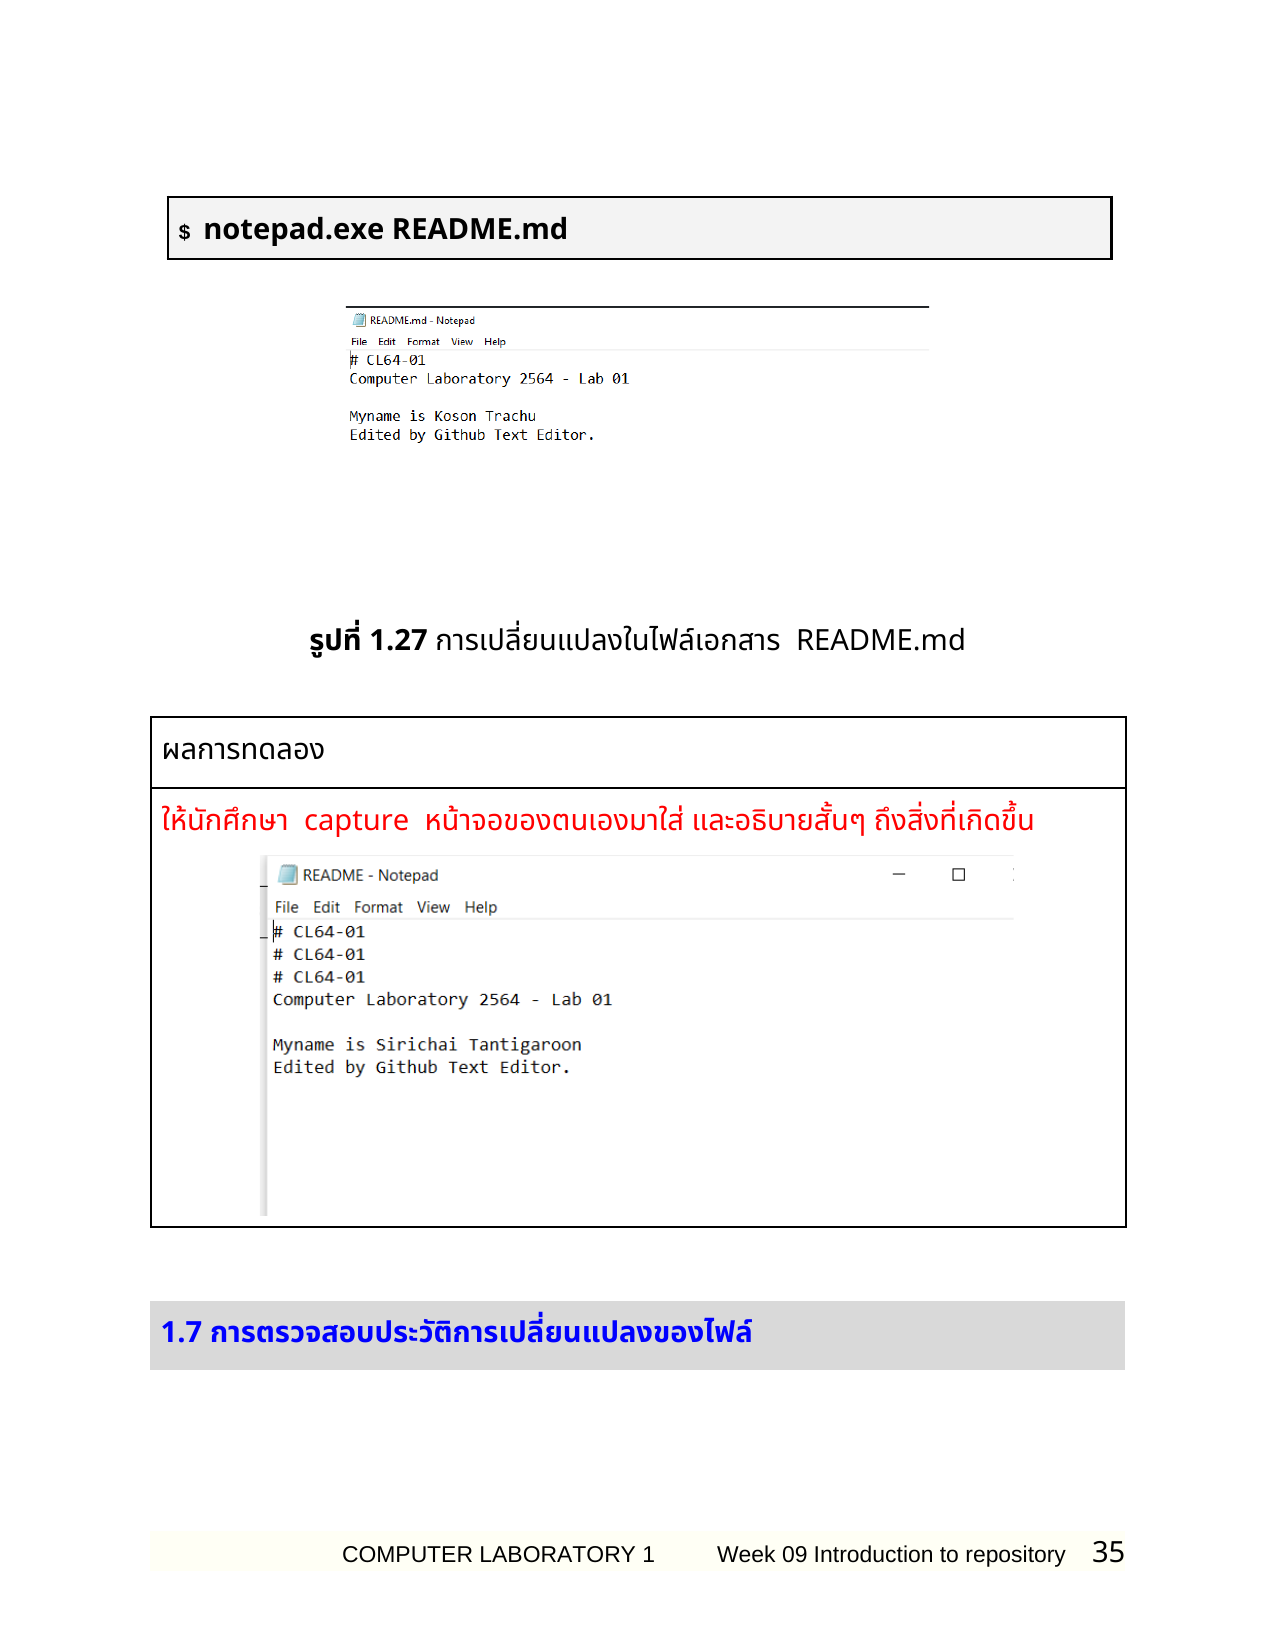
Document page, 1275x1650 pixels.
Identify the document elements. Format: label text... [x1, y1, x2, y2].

table_cell ให้นักศึกษา capture หน้าจอของตนเองมาใส่ และอธิบายสั้นๆ ถึงสิ่งที่เกิดขึ้น [152, 789, 1125, 1226]
table_header 1.7 การตรวจสอบประวัติการเปลี่ยนแปลงของไฟล์ [150, 1301, 1125, 1370]
text รูปที่ 1.27 การเปลี่ยนแปลงในไฟล์เอกสาร README.md [150, 619, 1125, 663]
table_header $ notepad.exe README.md [169, 198, 1110, 258]
table_header ผลการทดลอง [152, 718, 1125, 787]
picture [259, 855, 1014, 1216]
